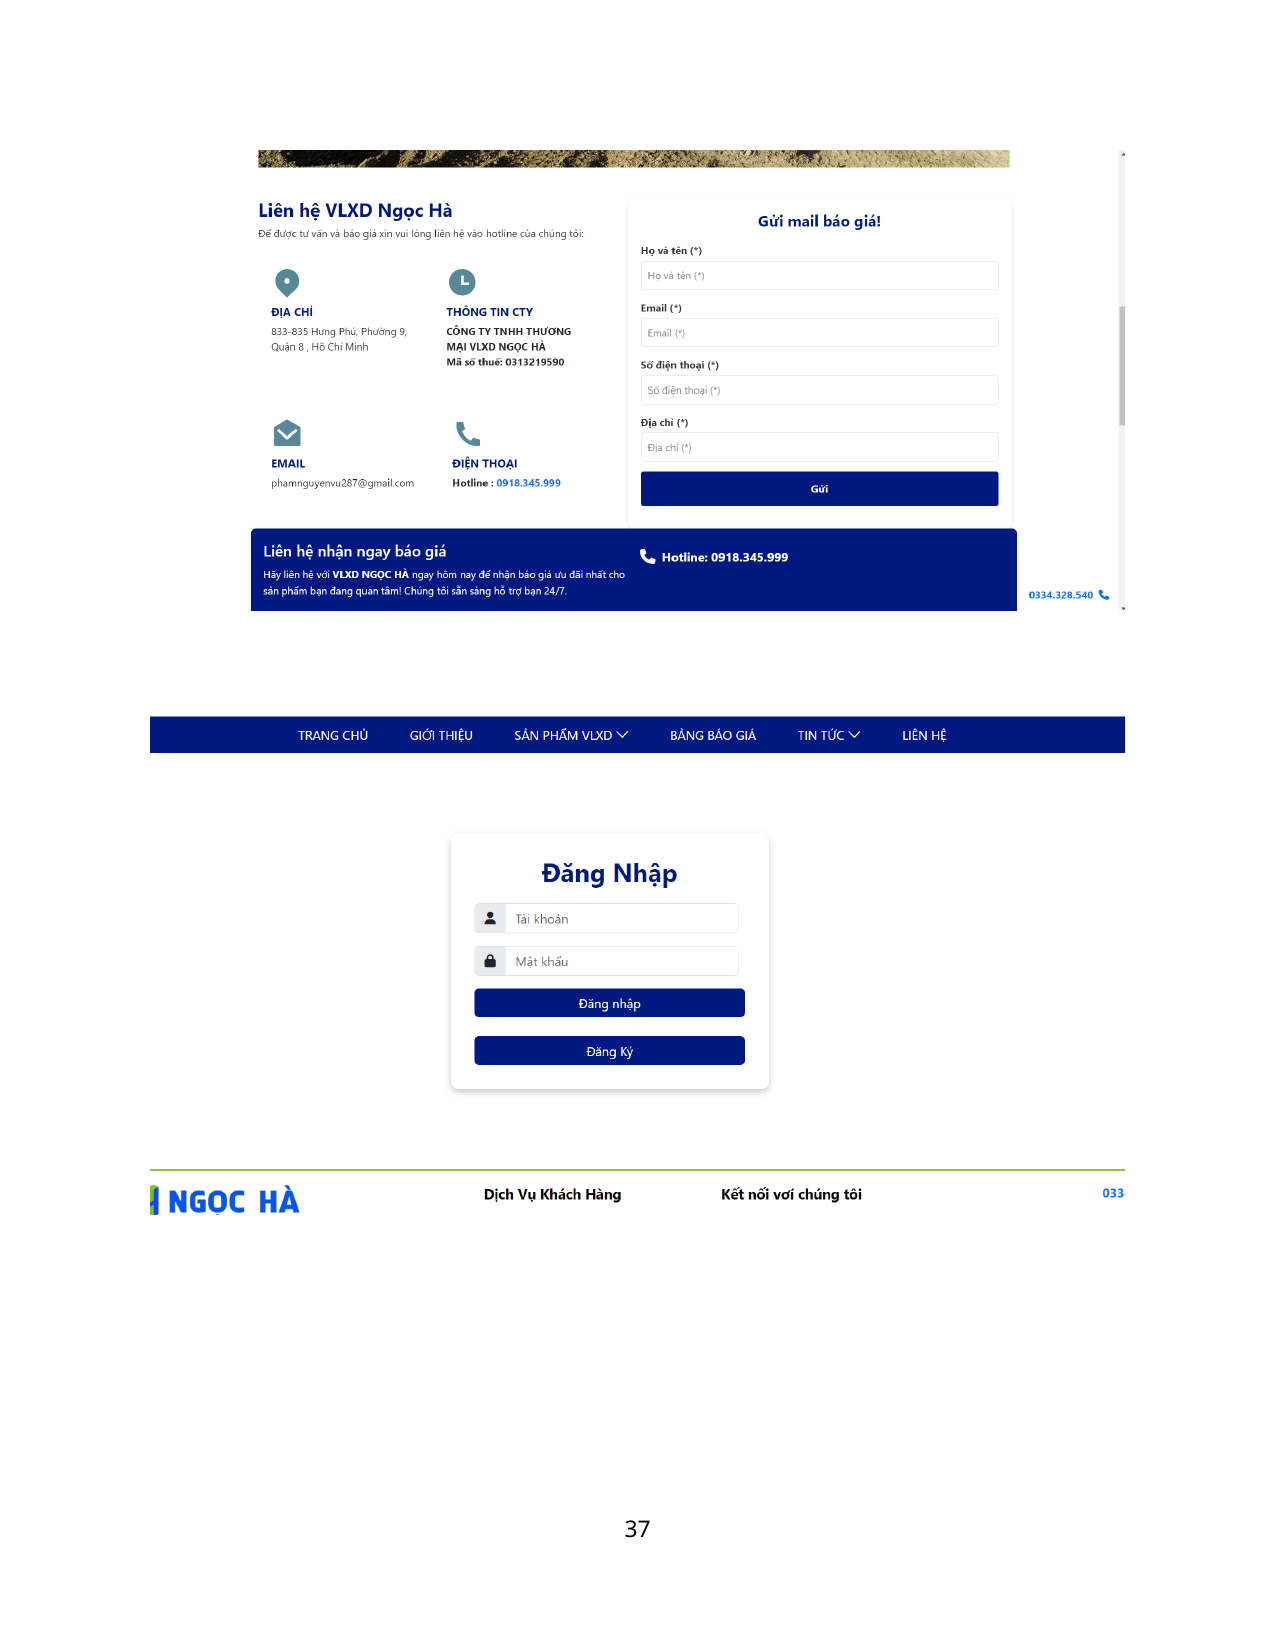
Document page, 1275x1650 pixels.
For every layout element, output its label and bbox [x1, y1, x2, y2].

picture [150, 710, 1125, 1215]
picture [150, 150, 1125, 611]
